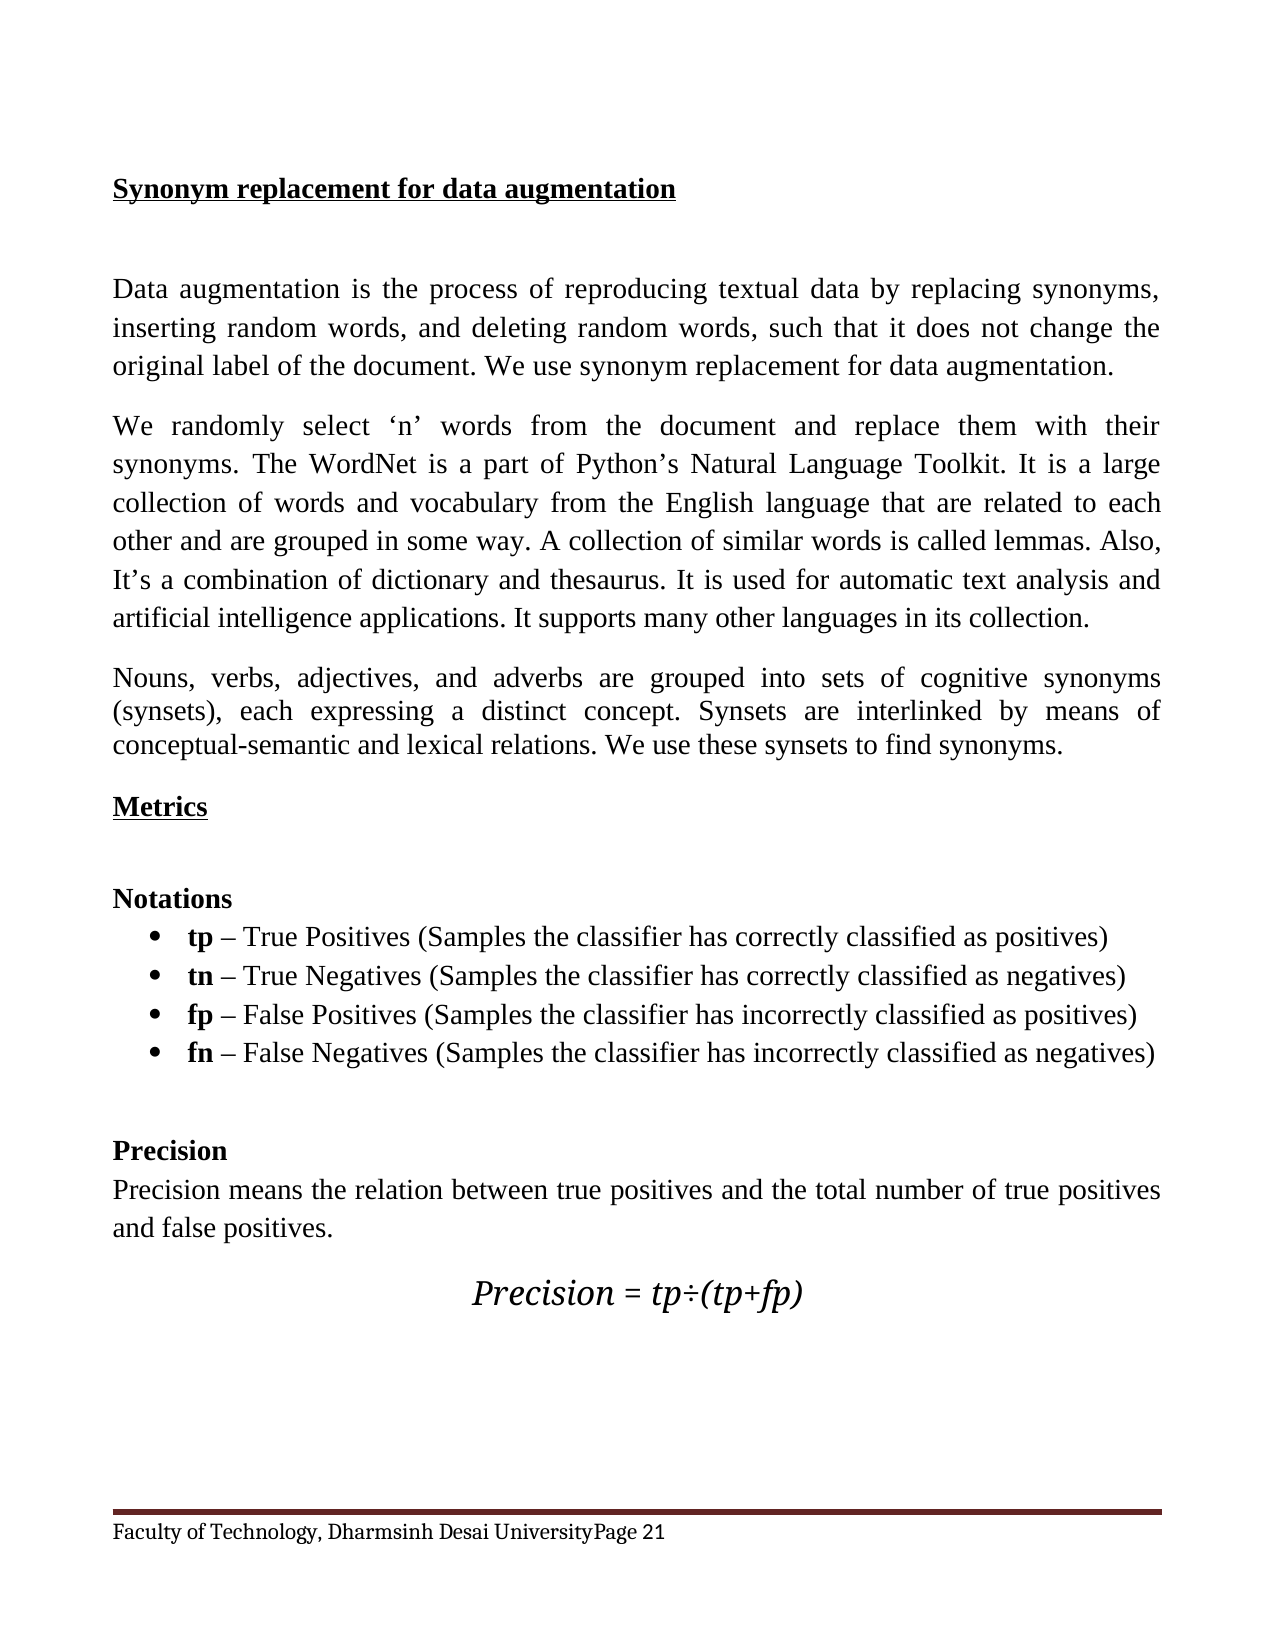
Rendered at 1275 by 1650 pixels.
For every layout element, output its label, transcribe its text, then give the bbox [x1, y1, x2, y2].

list tp – True Positives (Samples the classifier has correctly classified as positives) [150, 919, 1162, 953]
subtitle Synonym replacement for data augmentation [112, 171, 1162, 204]
subtitle Metrics [112, 789, 1162, 823]
subtitle Notations [112, 881, 1162, 914]
text Data augmentation is the process of reproducing textual data by replacing synonyms, inserting random words, and deleting random words, such that it does not change the original label of the document. We use synonym replacement for data augmentation. [112, 271, 1162, 382]
text Nouns, verbs, adjectives, and adverbs are grouped into sets of cognitive synonyms (synsets), each expressing a distinct concept. Synsets are interlinked by means of conceptual-semantic and lexical relations. We use these synsets to find synonyms. [112, 660, 1162, 760]
list tn – True Negatives (Samples the classifier has correctly classified as negatives) [150, 958, 1162, 992]
text We randomly select ‘n’ words from the document and replace them with their synonyms. The WordNet is a part of Python’s Natural Language Toolkit. It is a large collection of words and vocabulary from the English language that are related to each other and are grouped in some way. A collection of similar words is called lemmas. Also, It’s a combination of dictionary and thesaurus. It is used for automatic text analysis and artificial intelligence applications. It supports many other languages in its collection. [112, 417, 1162, 634]
list fp – False Positives (Samples the classifier has incorrectly classified as positives) [150, 997, 1162, 1031]
subtitle Precision [112, 1133, 1162, 1167]
list fn – False Negatives (Samples the classifier has incorrectly classified as negatives) [150, 1036, 1162, 1069]
text Precision means the relation between true positives and the total number of true positives and false positives. [112, 1172, 1162, 1244]
text Precision = tp÷(tp+fp) [112, 1270, 1162, 1315]
